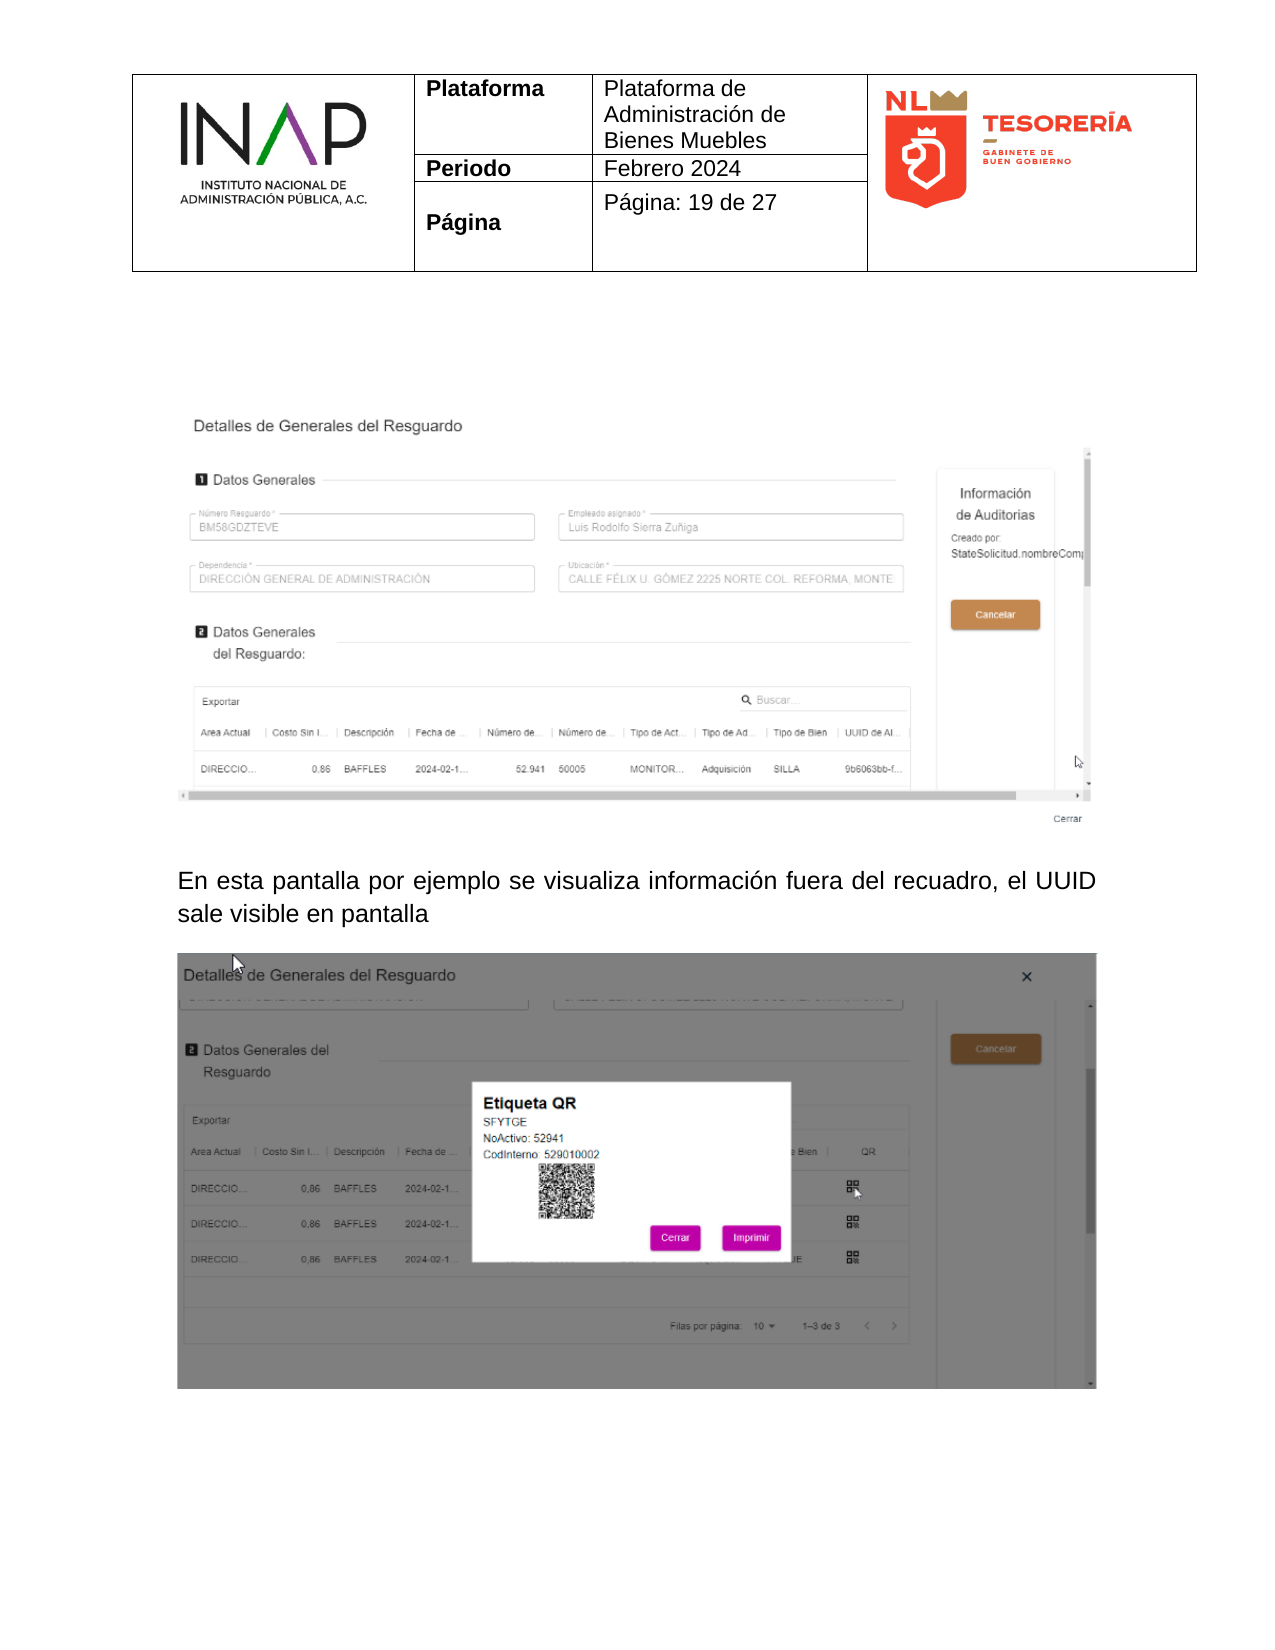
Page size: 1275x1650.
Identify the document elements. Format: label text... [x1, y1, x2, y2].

text En esta pantalla por ejemplo se visualiza información fuera del recuadro, el UUID sale visible en pantalla [177, 866, 1098, 928]
picture [177, 953, 1098, 1389]
picture [143, 86, 400, 221]
picture [878, 89, 1135, 208]
picture [177, 407, 1098, 842]
